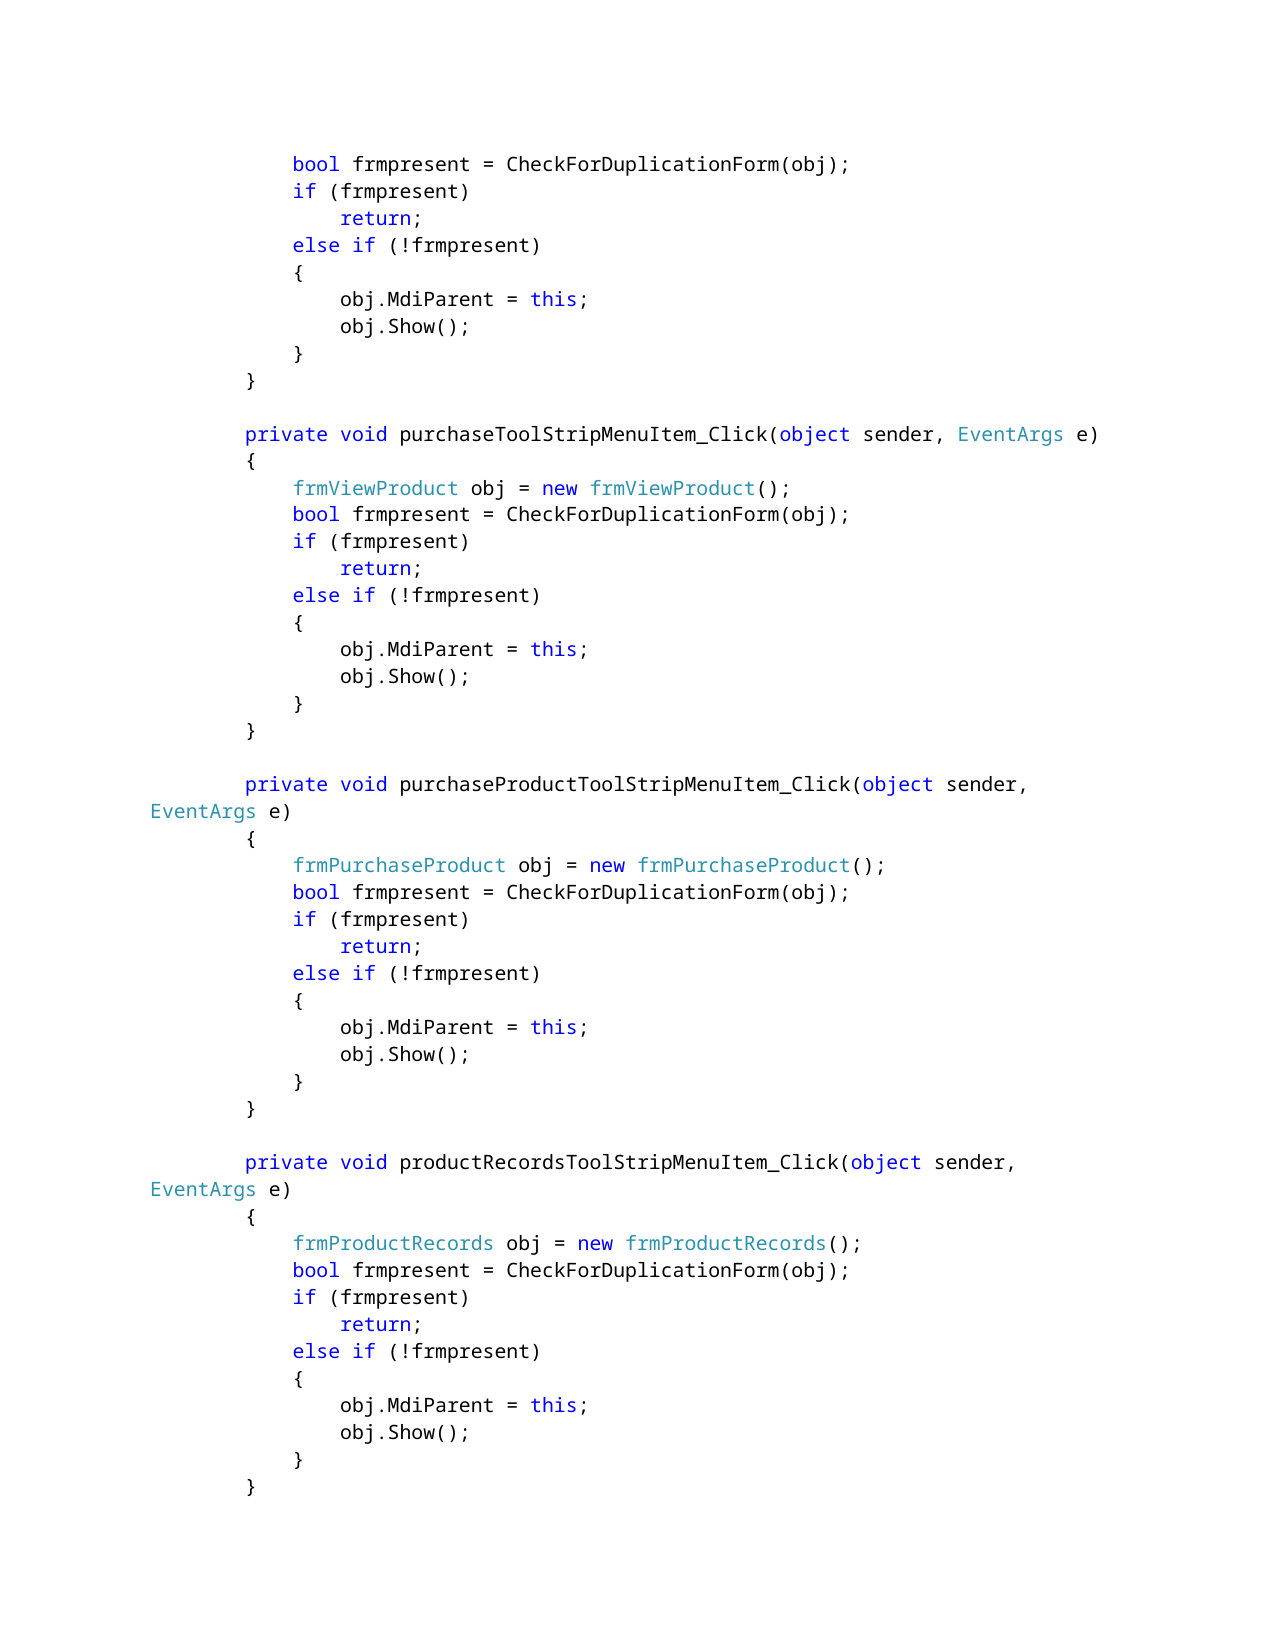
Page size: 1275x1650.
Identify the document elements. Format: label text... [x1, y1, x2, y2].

text } [150, 1445, 1125, 1472]
text return; [150, 204, 1125, 231]
text else if (!frmpresent) [150, 1337, 1125, 1364]
text bool frmpresent = CheckForDuplicationForm(obj); [150, 150, 1125, 177]
text if (frmpresent) [150, 1283, 1125, 1310]
text frmPurchaseProduct obj = new frmPurchaseProduct(); [150, 851, 1125, 878]
text { [150, 824, 1125, 851]
text { [150, 447, 1125, 474]
text obj.MdiParent = this; [150, 1013, 1125, 1040]
text return; [150, 932, 1125, 959]
text } [150, 1094, 1125, 1121]
text obj.MdiParent = this; [150, 1391, 1125, 1418]
text if (frmpresent) [150, 905, 1125, 932]
text { [150, 1202, 1125, 1229]
text frmViewProduct obj = new frmViewProduct(); [150, 474, 1125, 501]
text obj.Show(); [150, 1040, 1125, 1067]
text if (frmpresent) [150, 528, 1125, 555]
text obj.MdiParent = this; [150, 285, 1125, 312]
text private void purchaseToolStripMenuItem_Click(object sender, EventArgs e) [150, 420, 1125, 447]
text } [150, 1472, 1125, 1499]
text { [150, 1364, 1125, 1391]
text { [150, 609, 1125, 636]
text if (frmpresent) [150, 177, 1125, 204]
text else if (!frmpresent) [150, 959, 1125, 986]
text } [150, 1067, 1125, 1094]
text obj.Show(); [150, 1418, 1125, 1445]
text private void productRecordsToolStripMenuItem_Click(object sender, EventArgs e) [150, 1148, 1125, 1202]
text } [150, 339, 1125, 366]
text else if (!frmpresent) [150, 231, 1125, 258]
text private void purchaseProductToolStripMenuItem_Click(object sender, EventArgs e) [150, 771, 1125, 824]
text frmProductRecords obj = new frmProductRecords(); [150, 1229, 1125, 1256]
text obj.Show(); [150, 663, 1125, 689]
text bool frmpresent = CheckForDuplicationForm(obj); [150, 1256, 1125, 1283]
text return; [150, 555, 1125, 582]
text obj.Show(); [150, 312, 1125, 339]
text { [150, 986, 1125, 1013]
text bool frmpresent = CheckForDuplicationForm(obj); [150, 501, 1125, 528]
text } [150, 689, 1125, 717]
text } [150, 717, 1125, 743]
text else if (!frmpresent) [150, 582, 1125, 609]
text return; [150, 1310, 1125, 1337]
text obj.MdiParent = this; [150, 636, 1125, 663]
text bool frmpresent = CheckForDuplicationForm(obj); [150, 878, 1125, 905]
text } [150, 366, 1125, 393]
text { [150, 258, 1125, 285]
